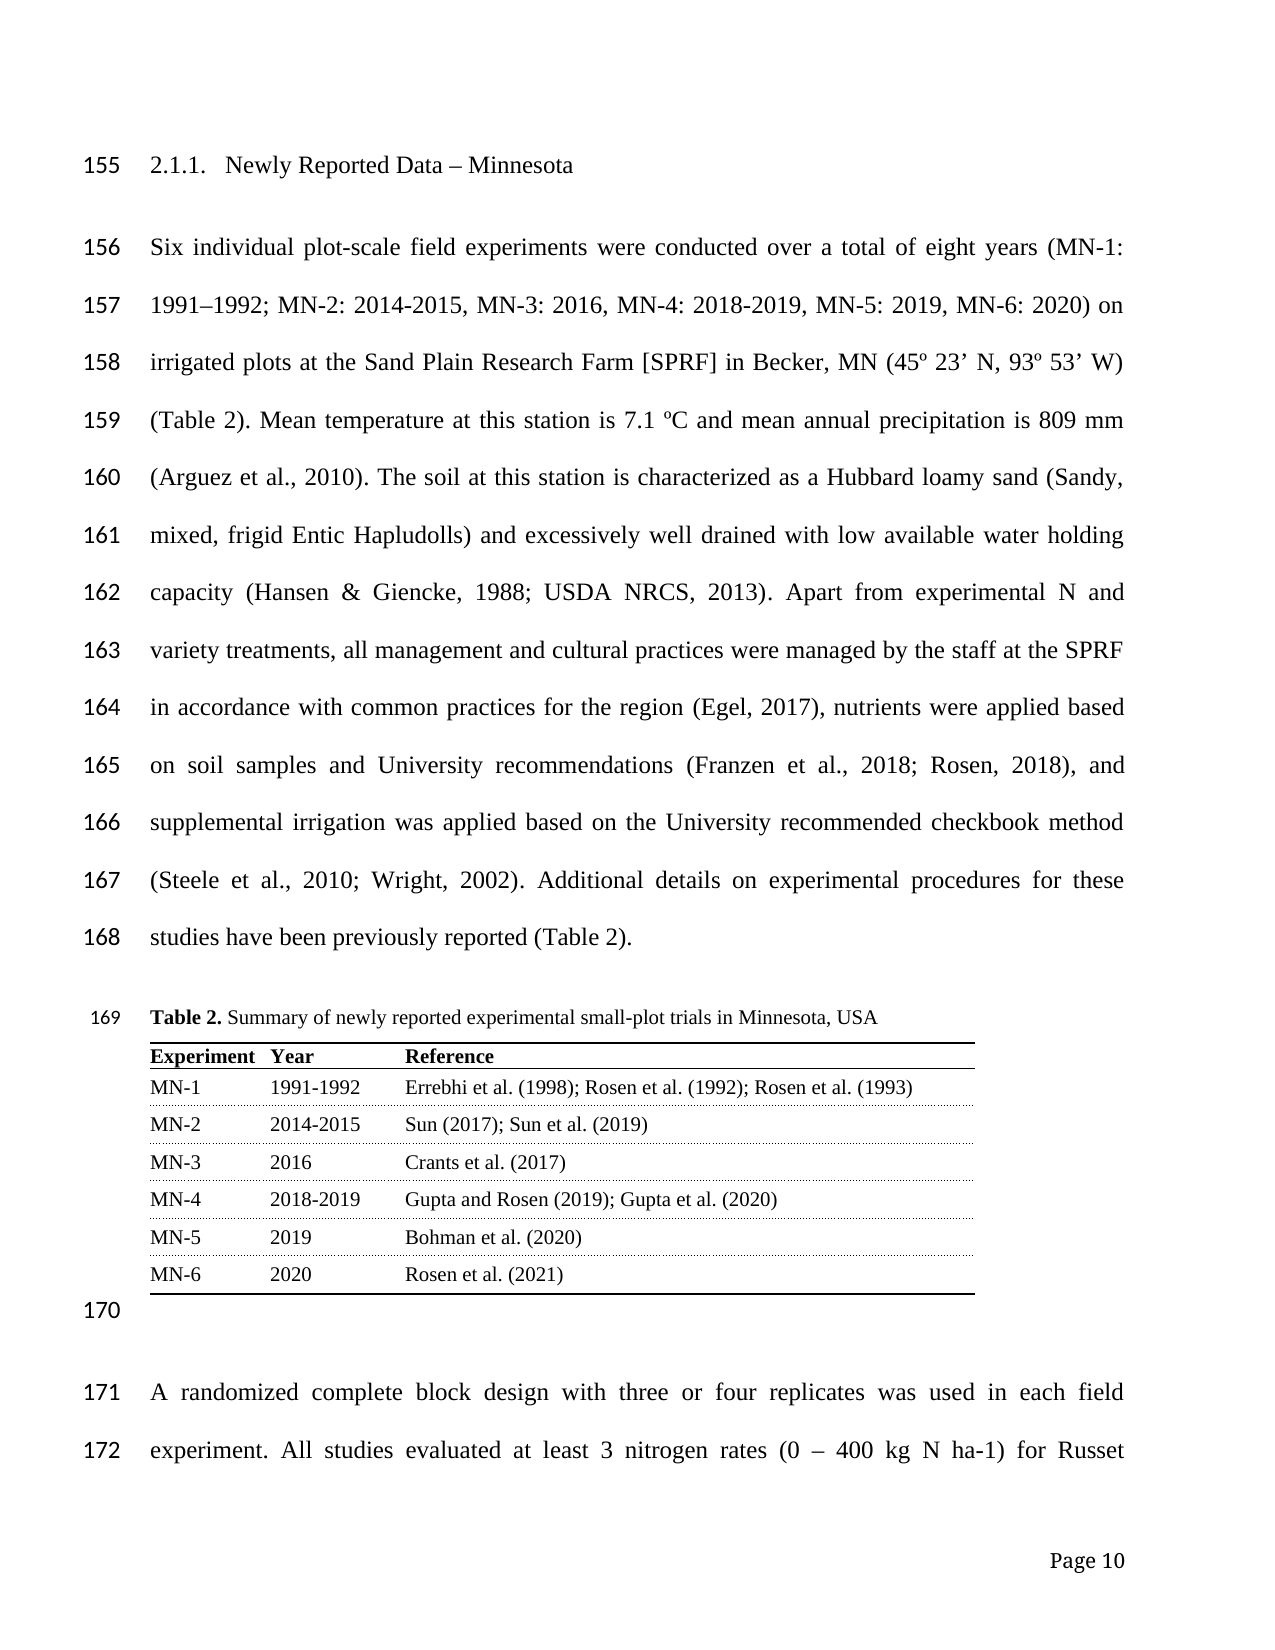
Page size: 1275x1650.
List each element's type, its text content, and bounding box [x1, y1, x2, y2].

subtitle Newly Reported Data – Minnesota [150, 150, 1125, 179]
table_cell 2020 [270, 1255, 405, 1293]
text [150, 1377, 1125, 1463]
text Table 2. Summary of newly reported experimental small-plot trials in Minnesota, USA [150, 1005, 1125, 1029]
table_header Reference [405, 1044, 975, 1068]
table_cell MN-4 [150, 1180, 270, 1218]
table_cell Errebhi et al. (1998); Rosen et al. (1992); Rosen et al. (1993) [405, 1069, 975, 1105]
table_cell 2014-2015 [270, 1105, 405, 1143]
table_cell 1991-1992 [270, 1069, 405, 1105]
table_cell MN-1 [150, 1069, 270, 1105]
table_cell MN-5 [150, 1218, 270, 1255]
table_cell Rosen et al. (2021) [405, 1255, 975, 1293]
table_cell MN-6 [150, 1255, 270, 1293]
table_cell Sun (2017); Sun et al. (2019) [405, 1105, 975, 1143]
table_header Year [270, 1044, 405, 1068]
table_cell 2016 [270, 1143, 405, 1180]
table_cell MN-3 [150, 1143, 270, 1180]
table_cell Gupta and Rosen (2019); Gupta et al. (2020) [405, 1180, 975, 1218]
table_cell Bohman et al. (2020) [405, 1218, 975, 1255]
table_cell 2018-2019 [270, 1180, 405, 1218]
table_cell MN-2 [150, 1105, 270, 1143]
table_cell 2019 [270, 1218, 405, 1255]
table_cell Crants et al. (2017) [405, 1143, 975, 1180]
table_header Experiment [150, 1044, 270, 1068]
text Six individual plot-scale field experiments were conducted over a total of eight years (MN-1: 1991–1992; MN-2: 2014-2015, MN-3: 2016, MN-4: 2018-2019, MN-5: 2019, MN-6: 2020) on irrigated plots at the Sand Plain Research Farm [SPRF] in Becker, MN (45º 23’ N, 93º 53’ W) (Table 2). Mean temperature at this station is 7.1 ºC and mean annual precipitation is 809 mm (Arguez et al., 2010). The soil at this station is characterized as a Hubbard loamy sand (Sandy, mixed, frigid Entic Hapludolls) and excessively well drained with low available water holding capacity (Hansen & Giencke, 1988; USDA NRCS, 2013). Apart from experimental N and variety treatments, all management and cultural practices were managed by the staff at the SPRF in accordance with common practices for the region (Egel, 2017), nutrients were applied based on soil samples and University recommendations (Franzen et al., 2018; Rosen, 2018), and supplemental irrigation was applied based on the University recommended checkbook method (Steele et al., 2010; Wright, 2002). Additional details on experimental procedures for these studies have been previously reported (Table 2). [150, 232, 1125, 951]
